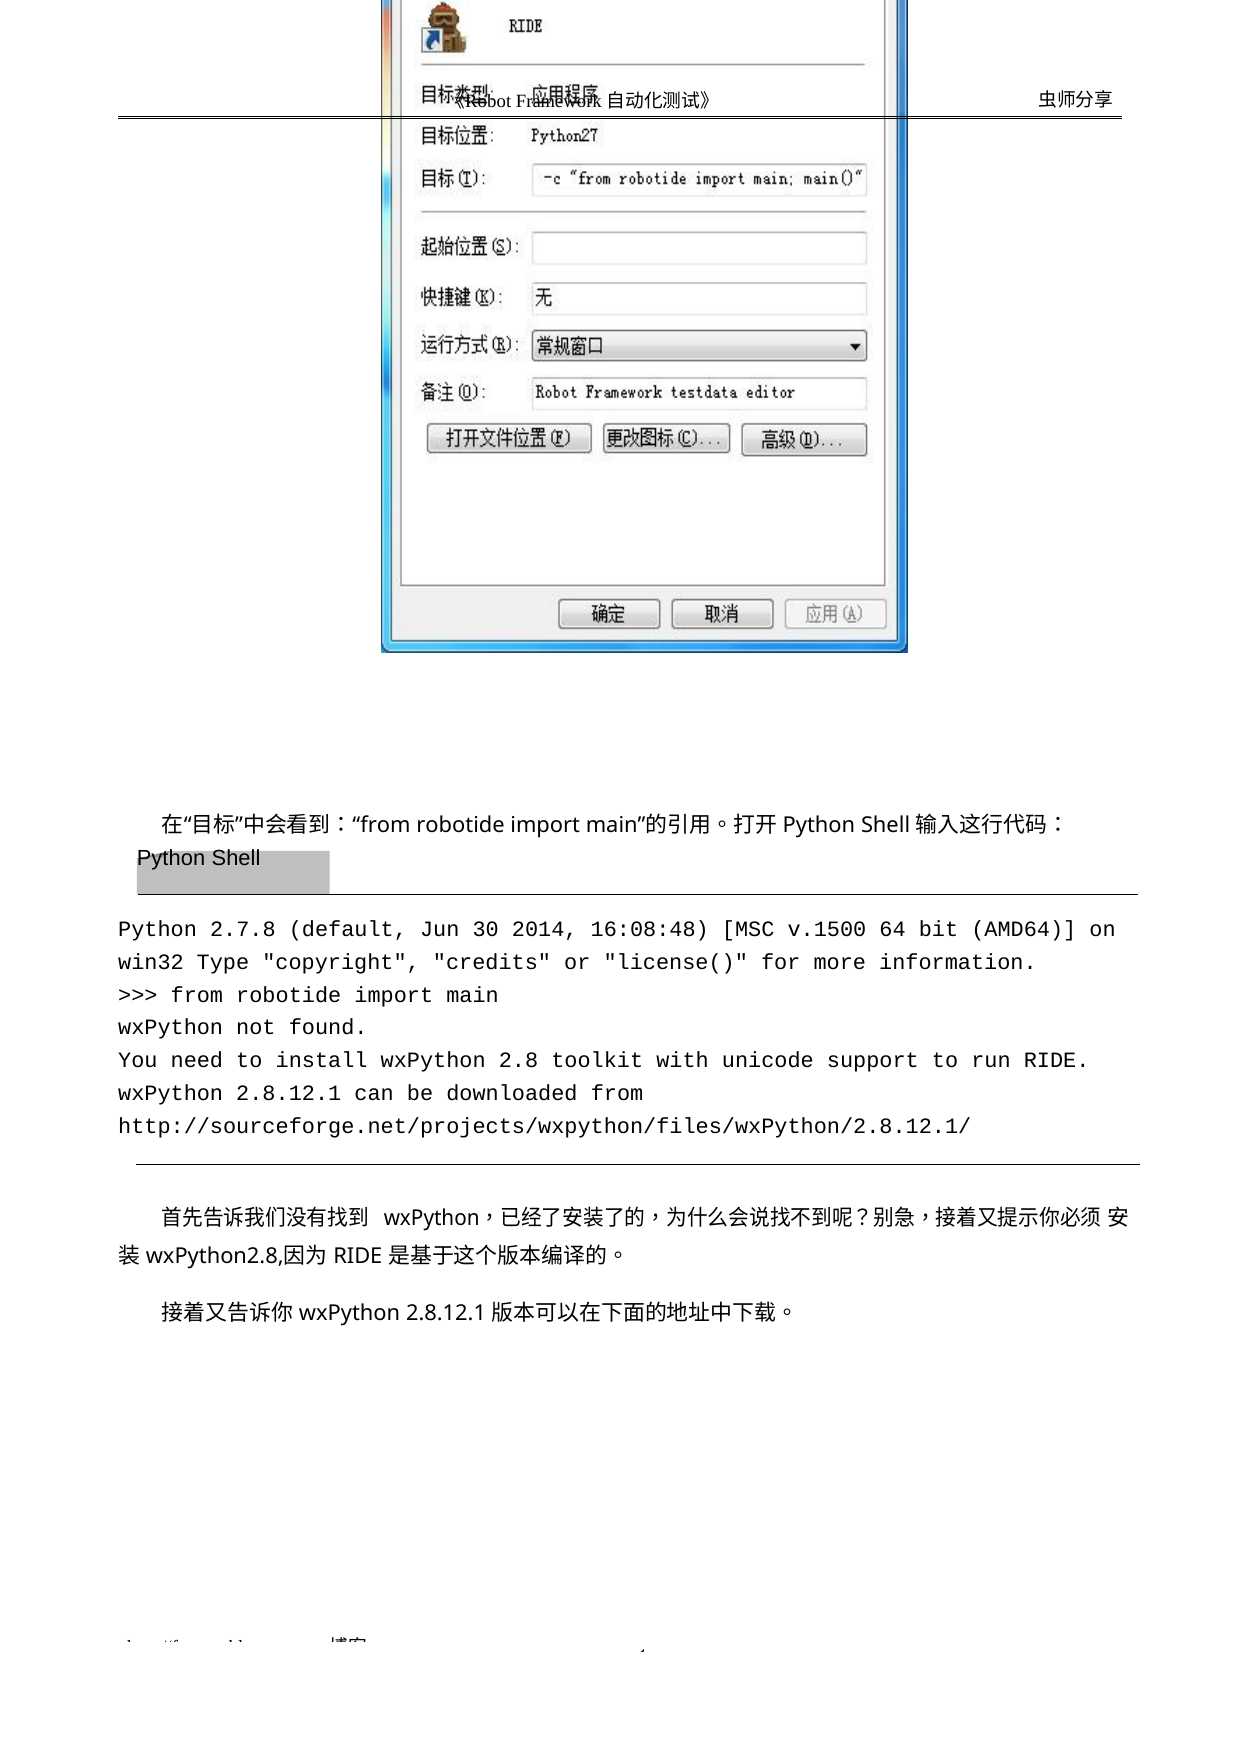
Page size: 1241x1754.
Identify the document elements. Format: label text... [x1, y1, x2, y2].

text 接着又告诉你 wxPython 2.8.12.1 版本可以在下面的地址中下载。 [162, 1297, 1137, 1327]
text You need to install wxPython 2.8 toolkit with unicode support to run RIDE. wxPython 2.8.12.1 can be downloaded from http://sourceforge.net/projects/wxpython/files/wxPython/2.8.12.1/ [118, 1049, 1137, 1139]
text 首先告诉我们没有找到 wxPython，已经了安装了的，为什么会说找不到呢？别急，接着又提示你必须 安装 wxPython2.8,因为 RIDE 是基于这个版本编译的。 [118, 1202, 1137, 1270]
text 在“目标”中会看到：“from robotide import main”的引用。打开 Python Shell 输入这行代码： [162, 808, 1137, 838]
text Python 2.7.8 (default, Jun 30 2014, 16:08:48) [MSC v.1500 64 bit (AMD64)] on win32 Type "copyright", "credits" or "license()" for more information. [118, 918, 1137, 976]
picture [381, 119, 908, 653]
picture [381, 0, 908, 116]
text >>> from robotide import main wxPython not found. [118, 984, 600, 1041]
